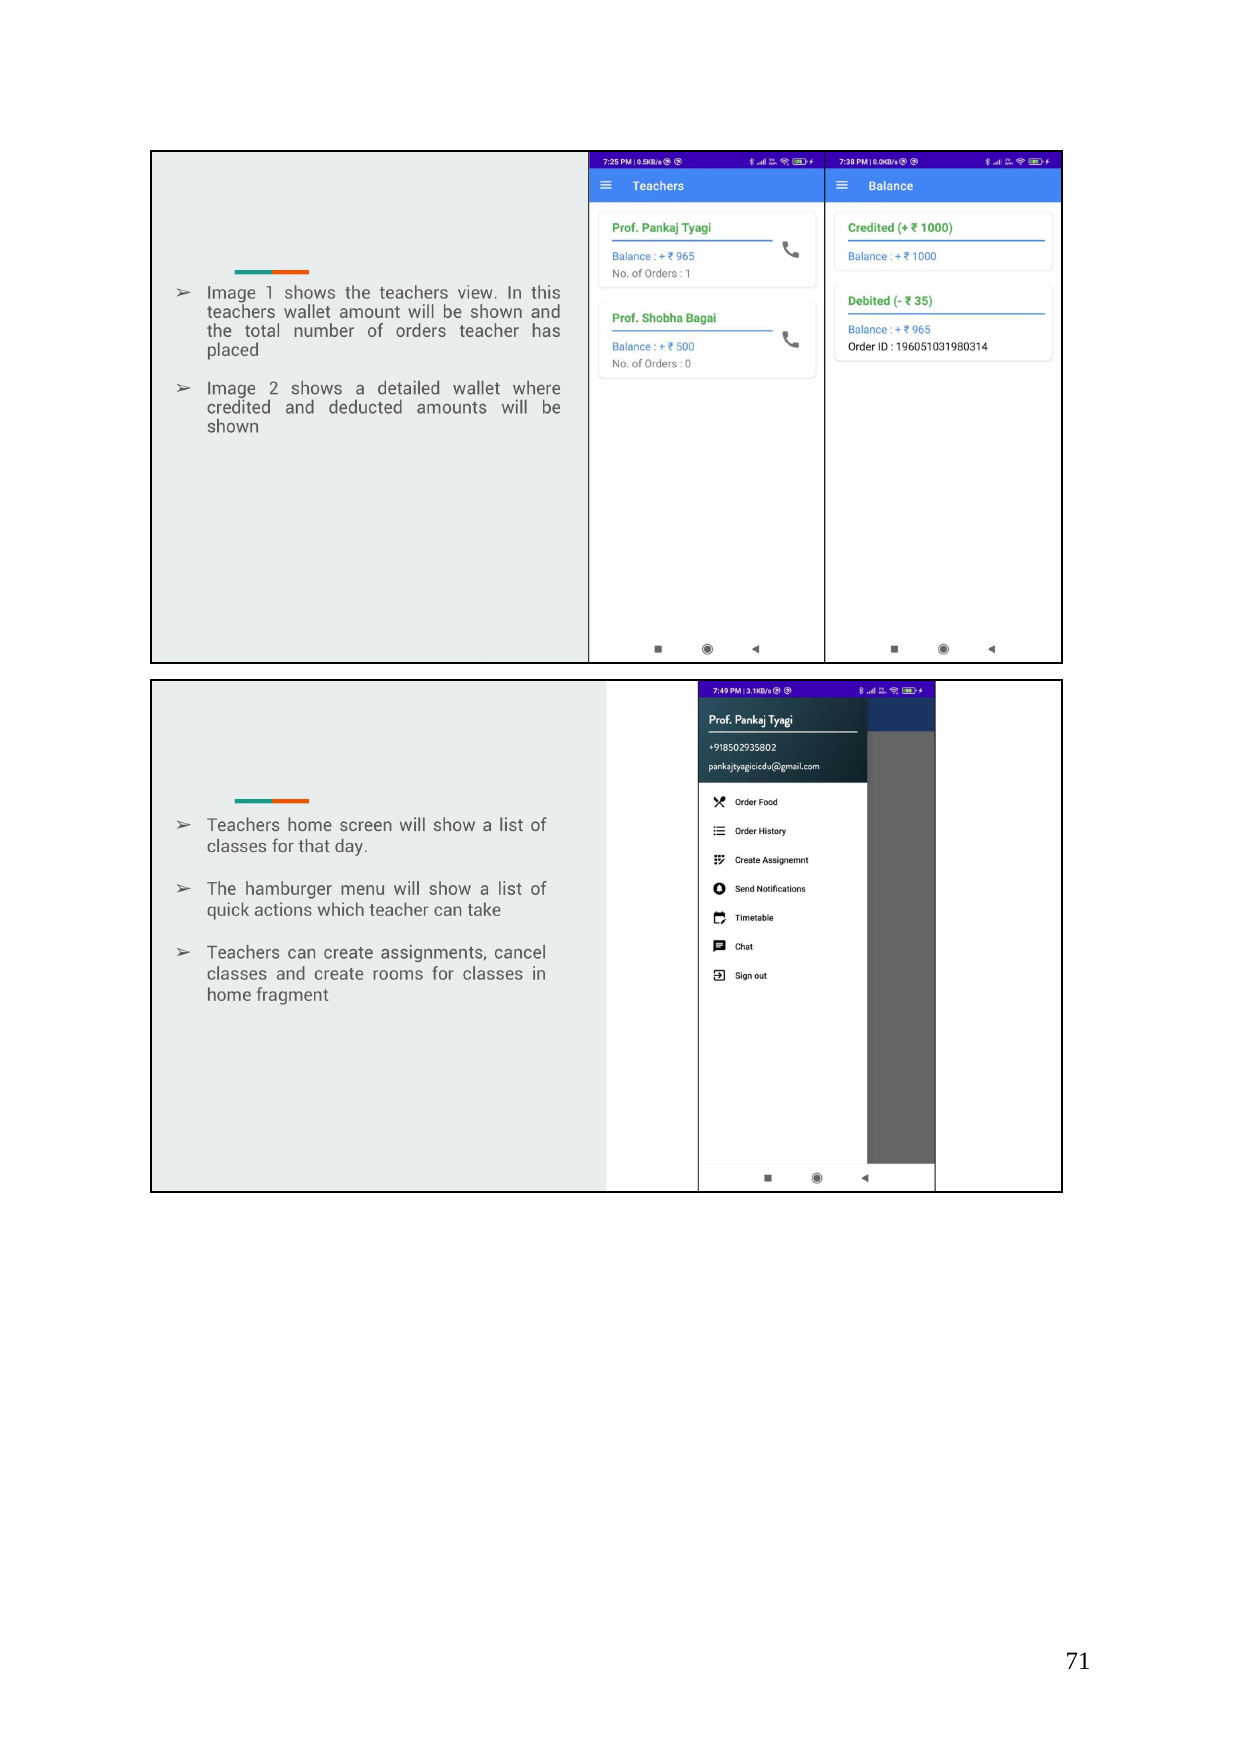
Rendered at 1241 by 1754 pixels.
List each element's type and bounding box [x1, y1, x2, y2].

picture [152, 152, 1061, 662]
picture [152, 681, 1061, 1191]
